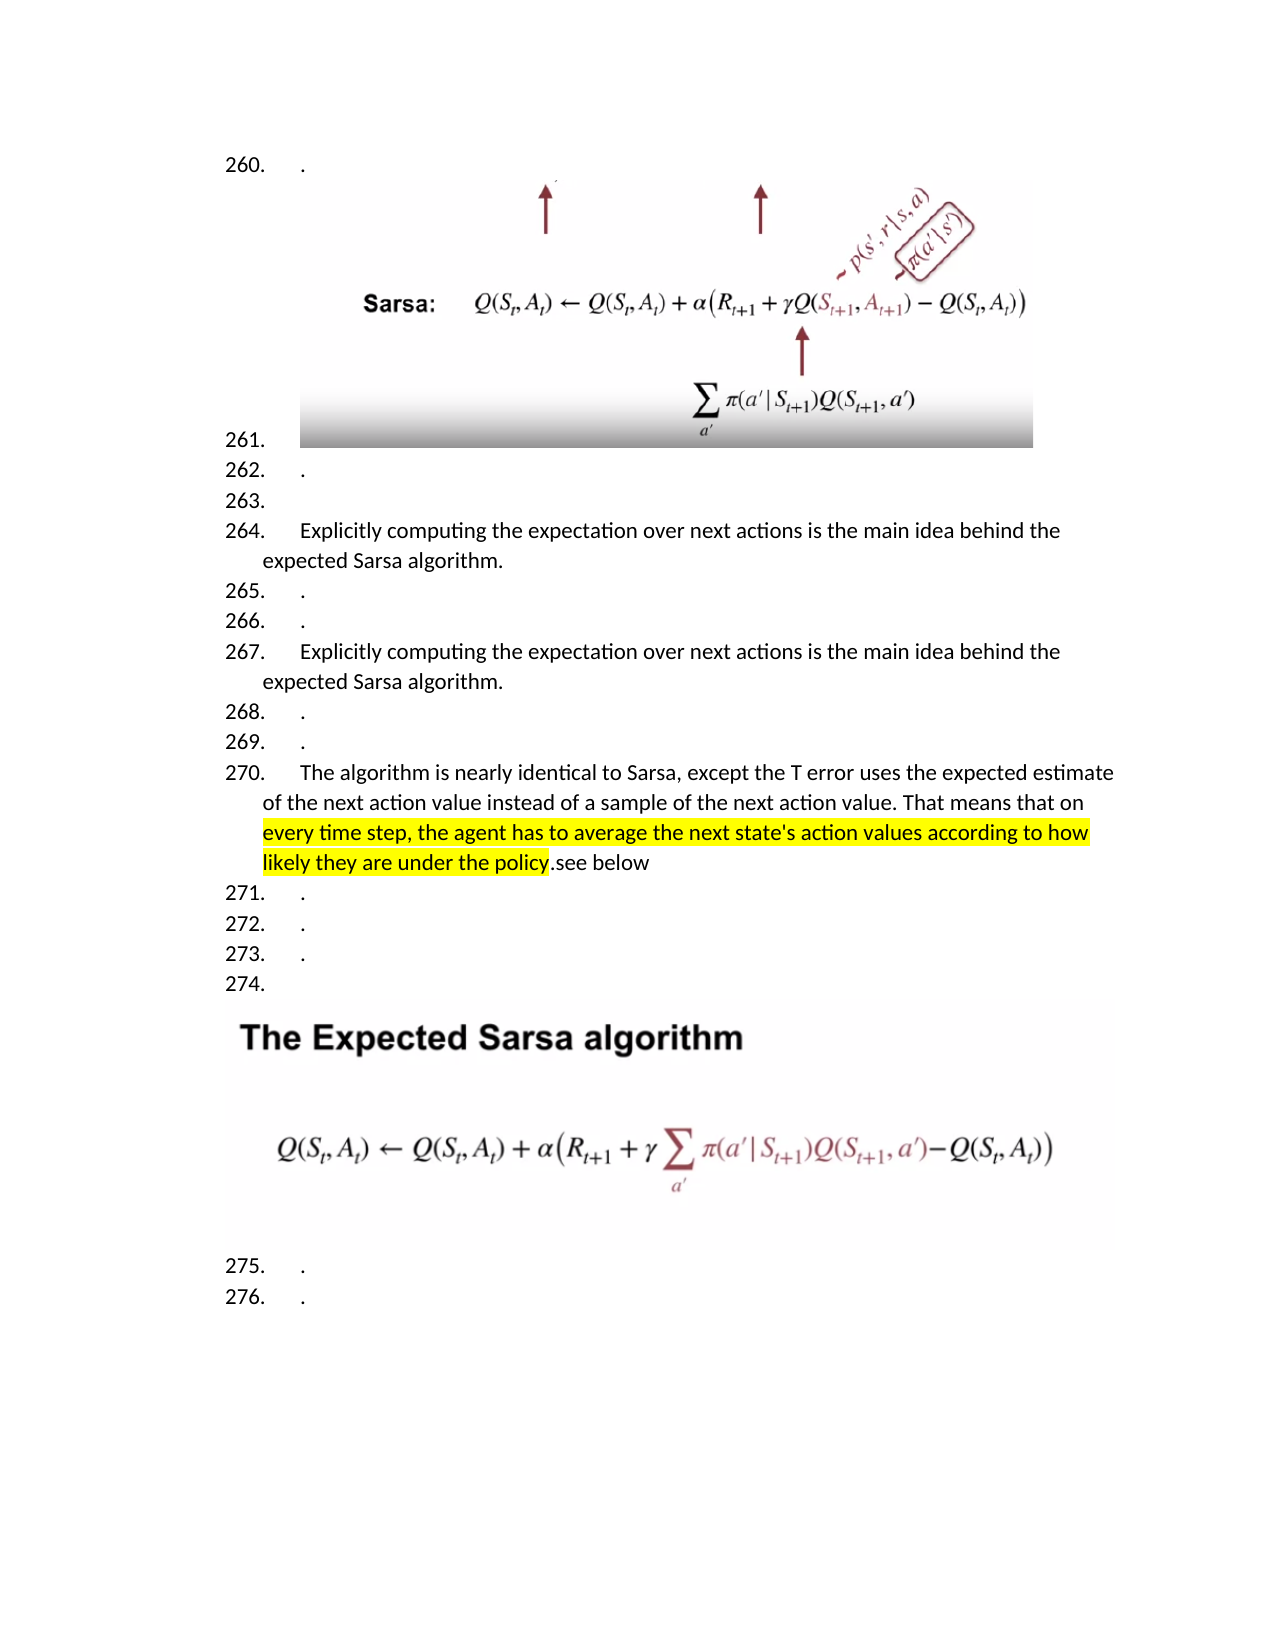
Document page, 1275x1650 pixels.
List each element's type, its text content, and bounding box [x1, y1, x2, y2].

list . [225, 697, 1125, 725]
list . [225, 939, 1125, 967]
list . [225, 576, 1125, 604]
list . [225, 1252, 1125, 1280]
list The algorithm is nearly identical to Sarsa, except the T error uses the expected estimate of the next action value instead of a sample of the next action value. That means that on every time step, the agent has to average the next state's action values according to how likely they are under the policy.see below [225, 758, 1125, 876]
list . [225, 456, 1125, 483]
list Explicitly computing the expectation over next actions is the main idea behind the expected Sarsa algorithm. [225, 516, 1125, 574]
list . [225, 909, 1125, 937]
list Explicitly computing the expectation over next actions is the main idea behind the expected Sarsa algorithm. [225, 637, 1125, 695]
list . [225, 727, 1125, 755]
list . [225, 150, 1125, 178]
list . [225, 878, 1125, 906]
picture [225, 999, 1116, 1250]
list . [225, 607, 1125, 634]
picture [300, 180, 1034, 448]
list . [225, 1282, 1125, 1310]
